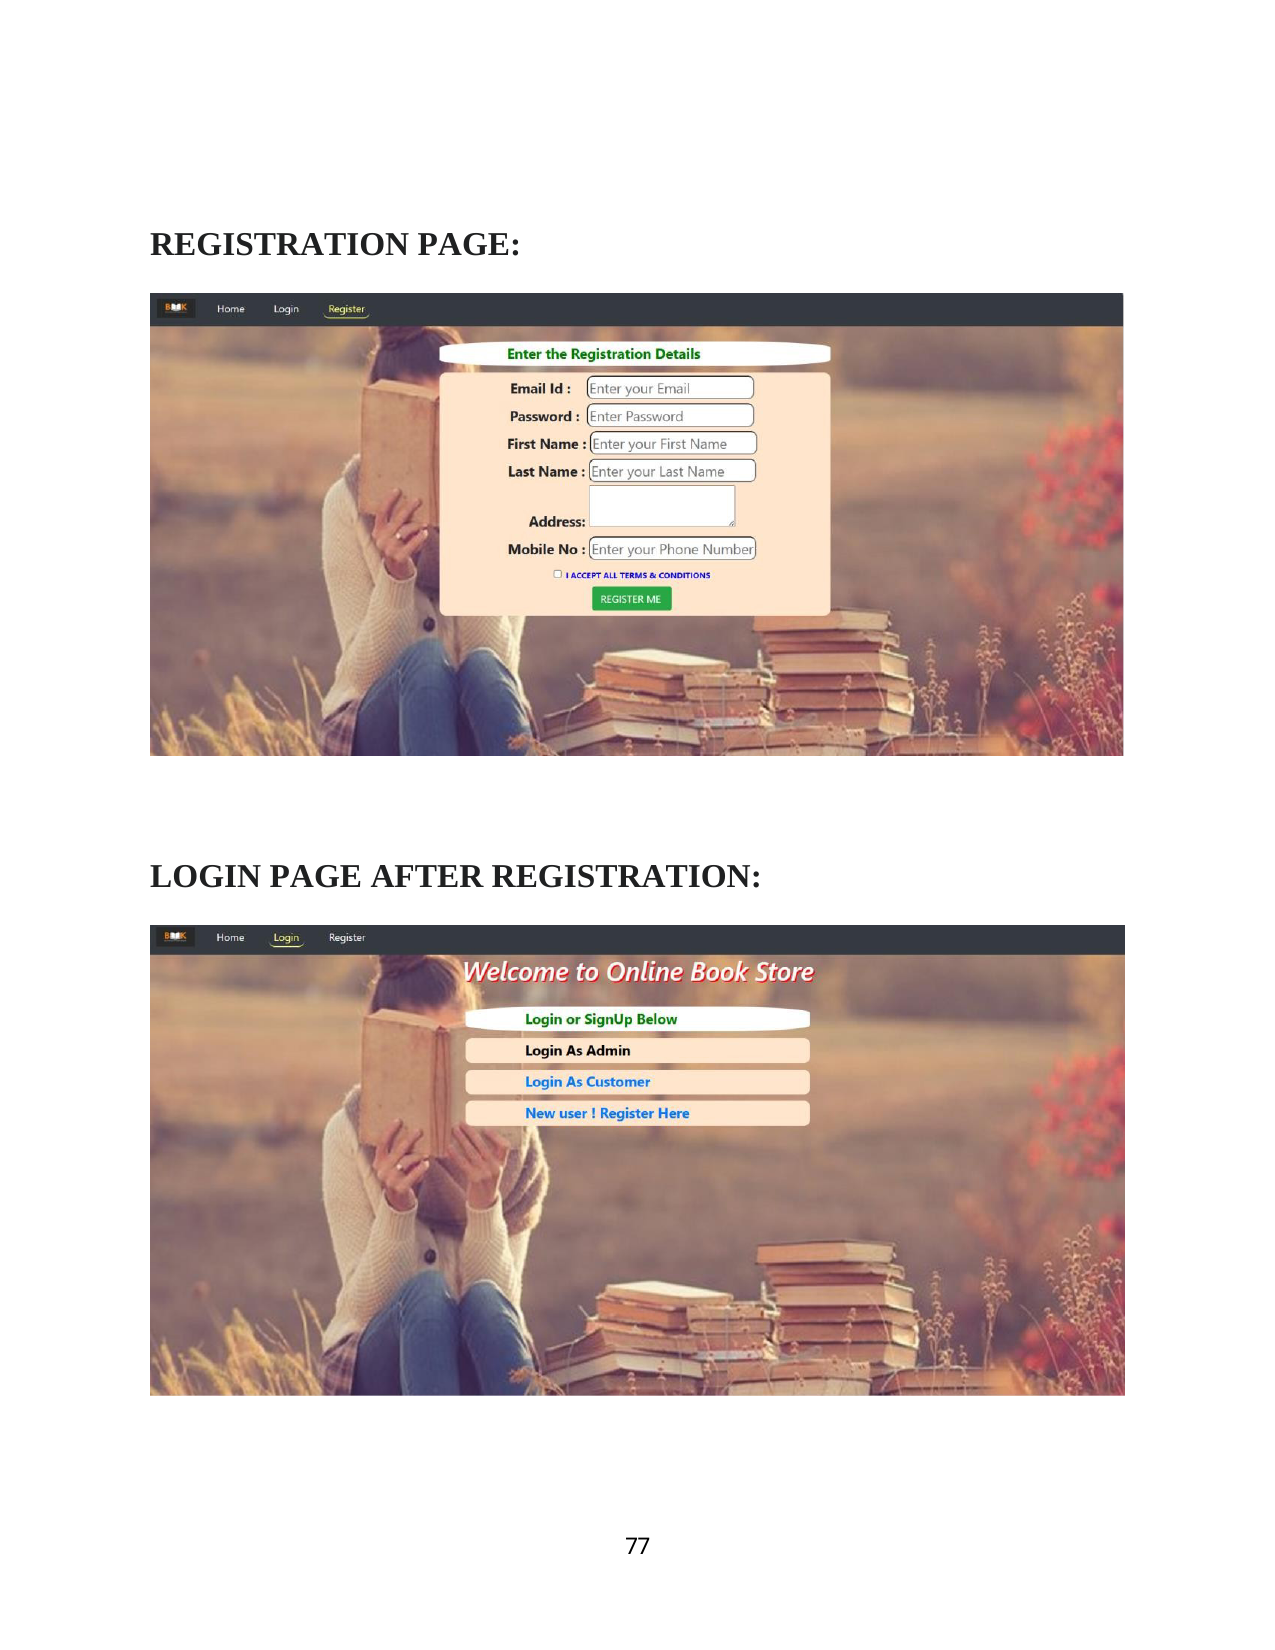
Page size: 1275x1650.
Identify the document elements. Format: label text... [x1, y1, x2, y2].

text LOGIN PAGE AFTER REGISTRATION: [150, 856, 1175, 894]
picture [150, 925, 1125, 1396]
text REGISTRATION PAGE: [150, 224, 1175, 263]
picture [150, 293, 1124, 756]
